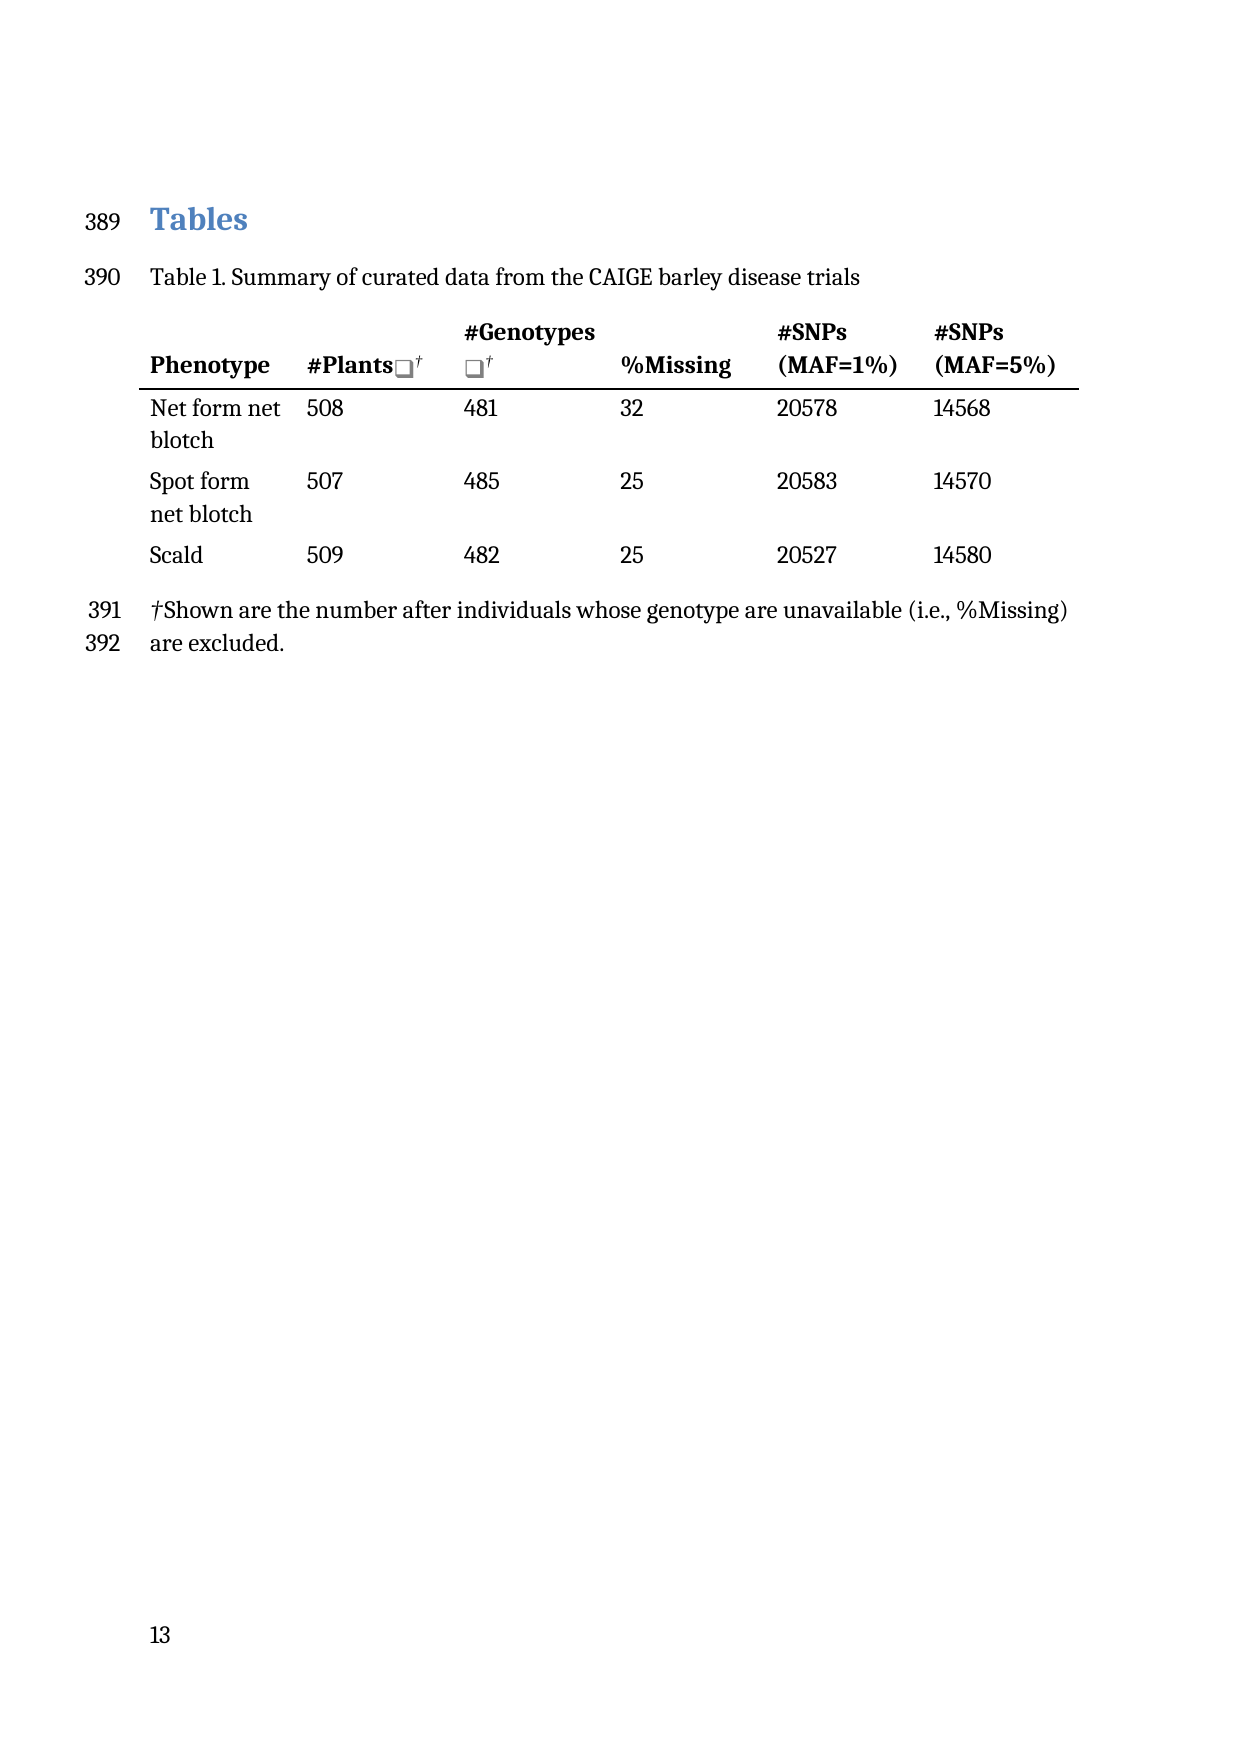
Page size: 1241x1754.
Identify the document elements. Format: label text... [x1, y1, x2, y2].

table_header %Missing [609, 315, 766, 388]
text Shown are the number after individuals whose genotype are unavailable (i.e., %Missing) are excluded. [150, 596, 1090, 658]
table_cell 20583 [766, 463, 922, 537]
table_header #Plants [295, 315, 452, 388]
table_cell Scald [139, 537, 295, 577]
table_cell 20578 [766, 390, 922, 463]
text Table 1. Summary of curated data from the CAIGE barley disease trials [150, 263, 1090, 292]
table_cell 481 [452, 390, 609, 463]
table_header Phenotype [139, 315, 295, 388]
table_cell Spot form net blotch [139, 463, 295, 537]
table_cell 507 [295, 463, 452, 537]
table_header #Genotypes [452, 315, 609, 388]
table_cell 20527 [766, 537, 922, 577]
table_cell 14568 [922, 390, 1079, 463]
table_header #SNPs (MAF=5%) [922, 315, 1079, 388]
table_cell 508 [295, 390, 452, 463]
table_cell 14580 [922, 537, 1079, 577]
table_cell 25 [609, 463, 766, 537]
table_cell 14570 [922, 463, 1079, 537]
subtitle Tables [150, 200, 1090, 238]
table_cell 485 [452, 463, 609, 537]
table_cell 509 [295, 537, 452, 577]
table_cell 32 [609, 390, 766, 463]
table_cell Net form net blotch [139, 390, 295, 463]
table_header #SNPs (MAF=1%) [766, 315, 922, 388]
table_cell 482 [452, 537, 609, 577]
table_cell 25 [609, 537, 766, 577]
